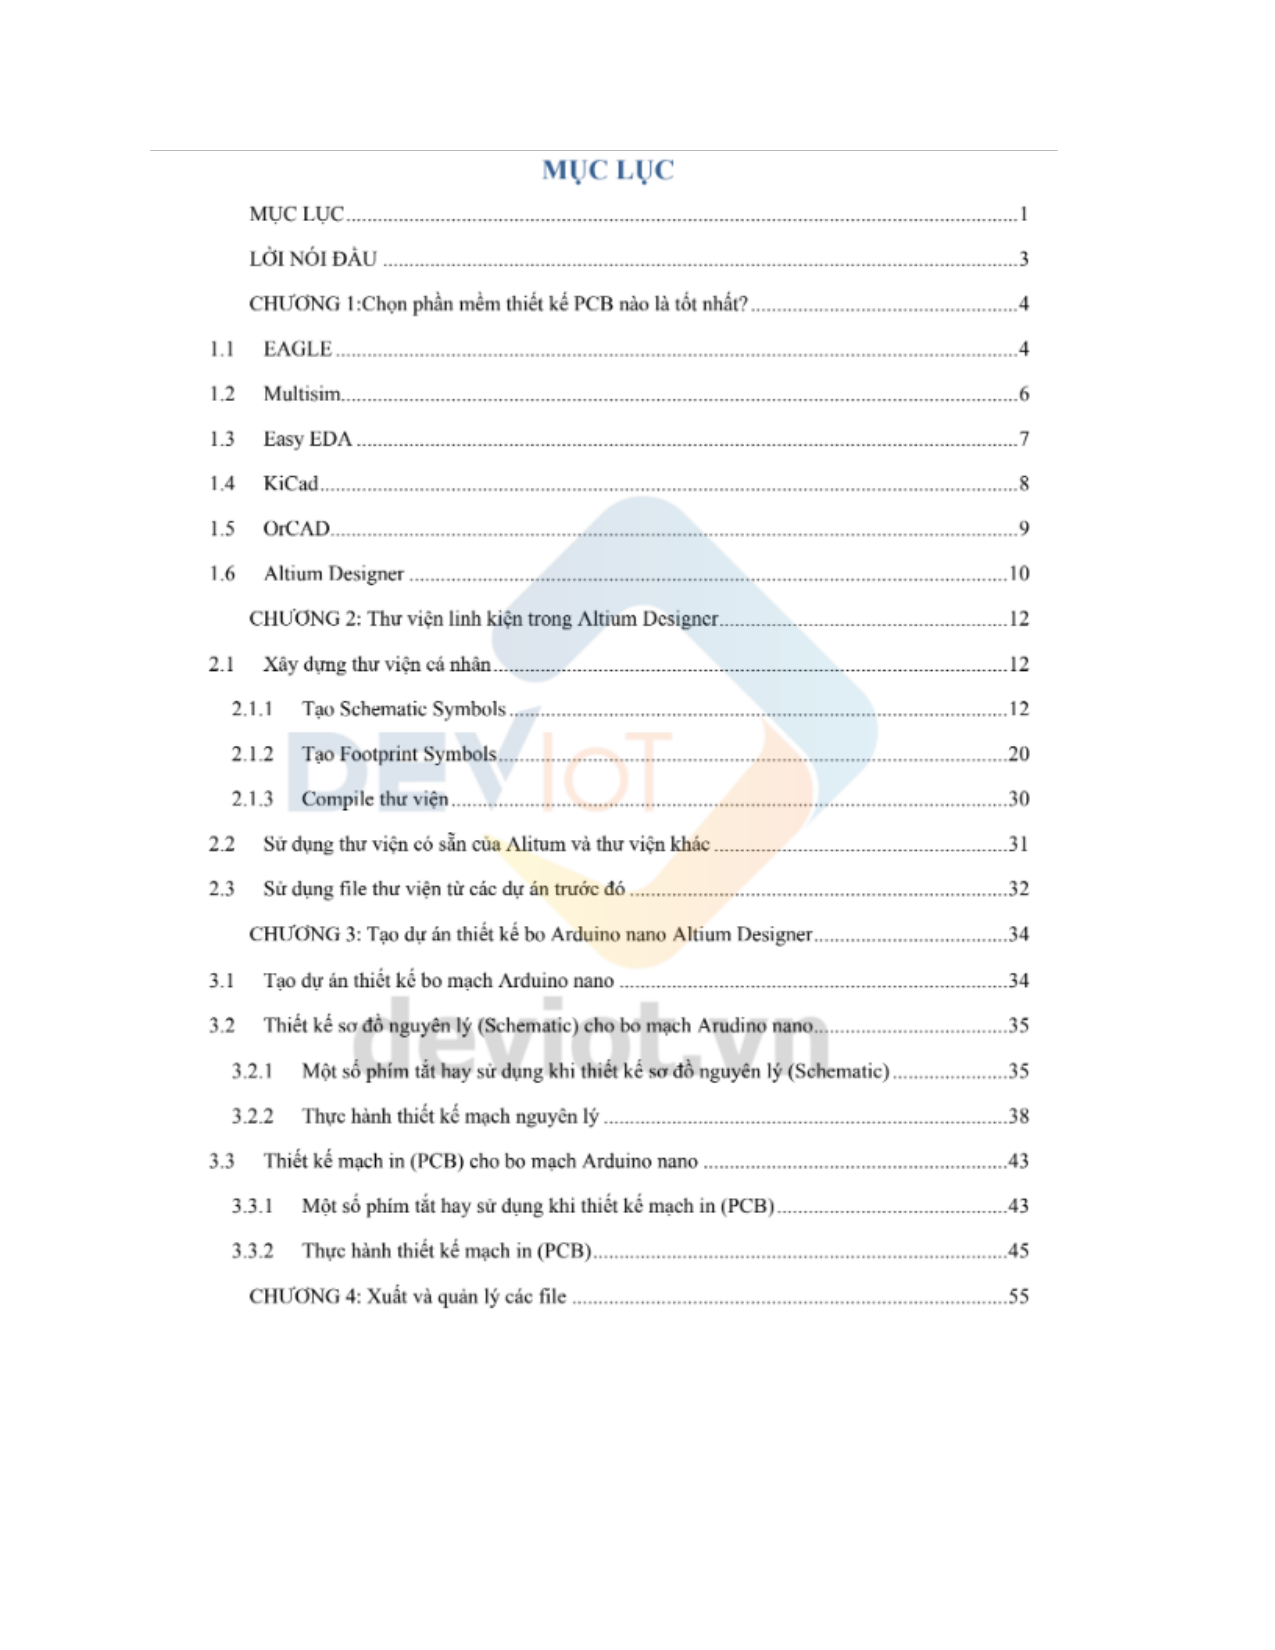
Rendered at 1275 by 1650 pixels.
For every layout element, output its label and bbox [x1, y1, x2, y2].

picture [150, 150, 1058, 1324]
